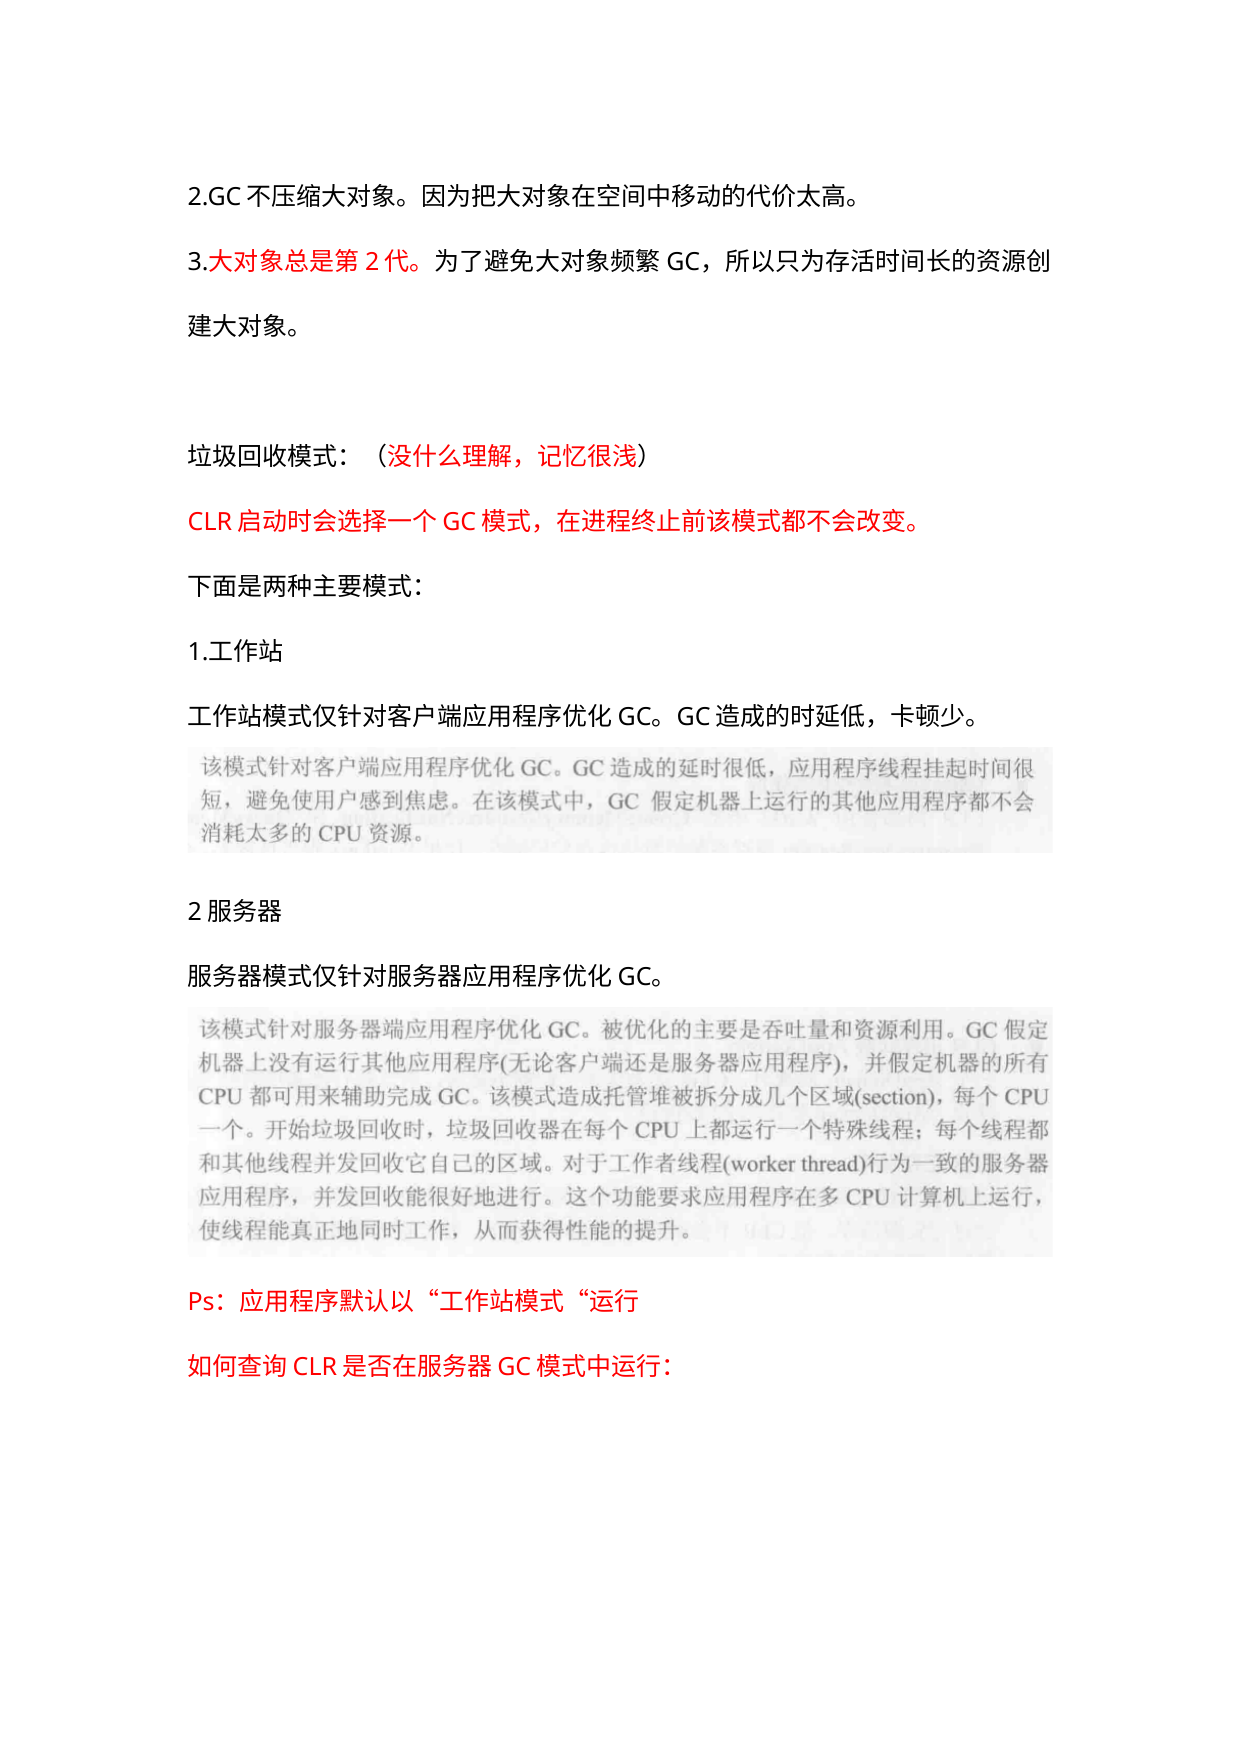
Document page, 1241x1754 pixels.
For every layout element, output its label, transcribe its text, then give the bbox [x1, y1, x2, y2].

text 垃圾回收模式：（没什么理解，记忆很浅） [187, 422, 1053, 487]
picture [187, 1007, 1053, 1257]
text 下面是两种主要模式： [187, 552, 1053, 617]
text 2.GC不压缩大对象。因为把大对象在空间中移动的代价太高。 [187, 162, 1053, 227]
picture [187, 747, 1053, 853]
text CLR启动时会选择一个GC模式，在进程终止前该模式都不会改变。 [187, 487, 1053, 552]
text 2服务器 [187, 877, 1053, 942]
text Ps：应用程序默认以“工作站模式“运行 [187, 1267, 1053, 1332]
text 如何查询CLR是否在服务器GC模式中运行： [187, 1332, 1053, 1397]
text 服务器模式仅针对服务器应用程序优化GC。 [187, 942, 1053, 1007]
text 工作站模式仅针对客户端应用程序优化GC。GC造成的时延低，卡顿少。 [187, 682, 1053, 747]
text 1.工作站 [187, 617, 1053, 682]
text 3.大对象总是第2代。为了避免大对象频繁GC，所以只为存活时间长的资源创建大对象。 [187, 227, 1053, 357]
